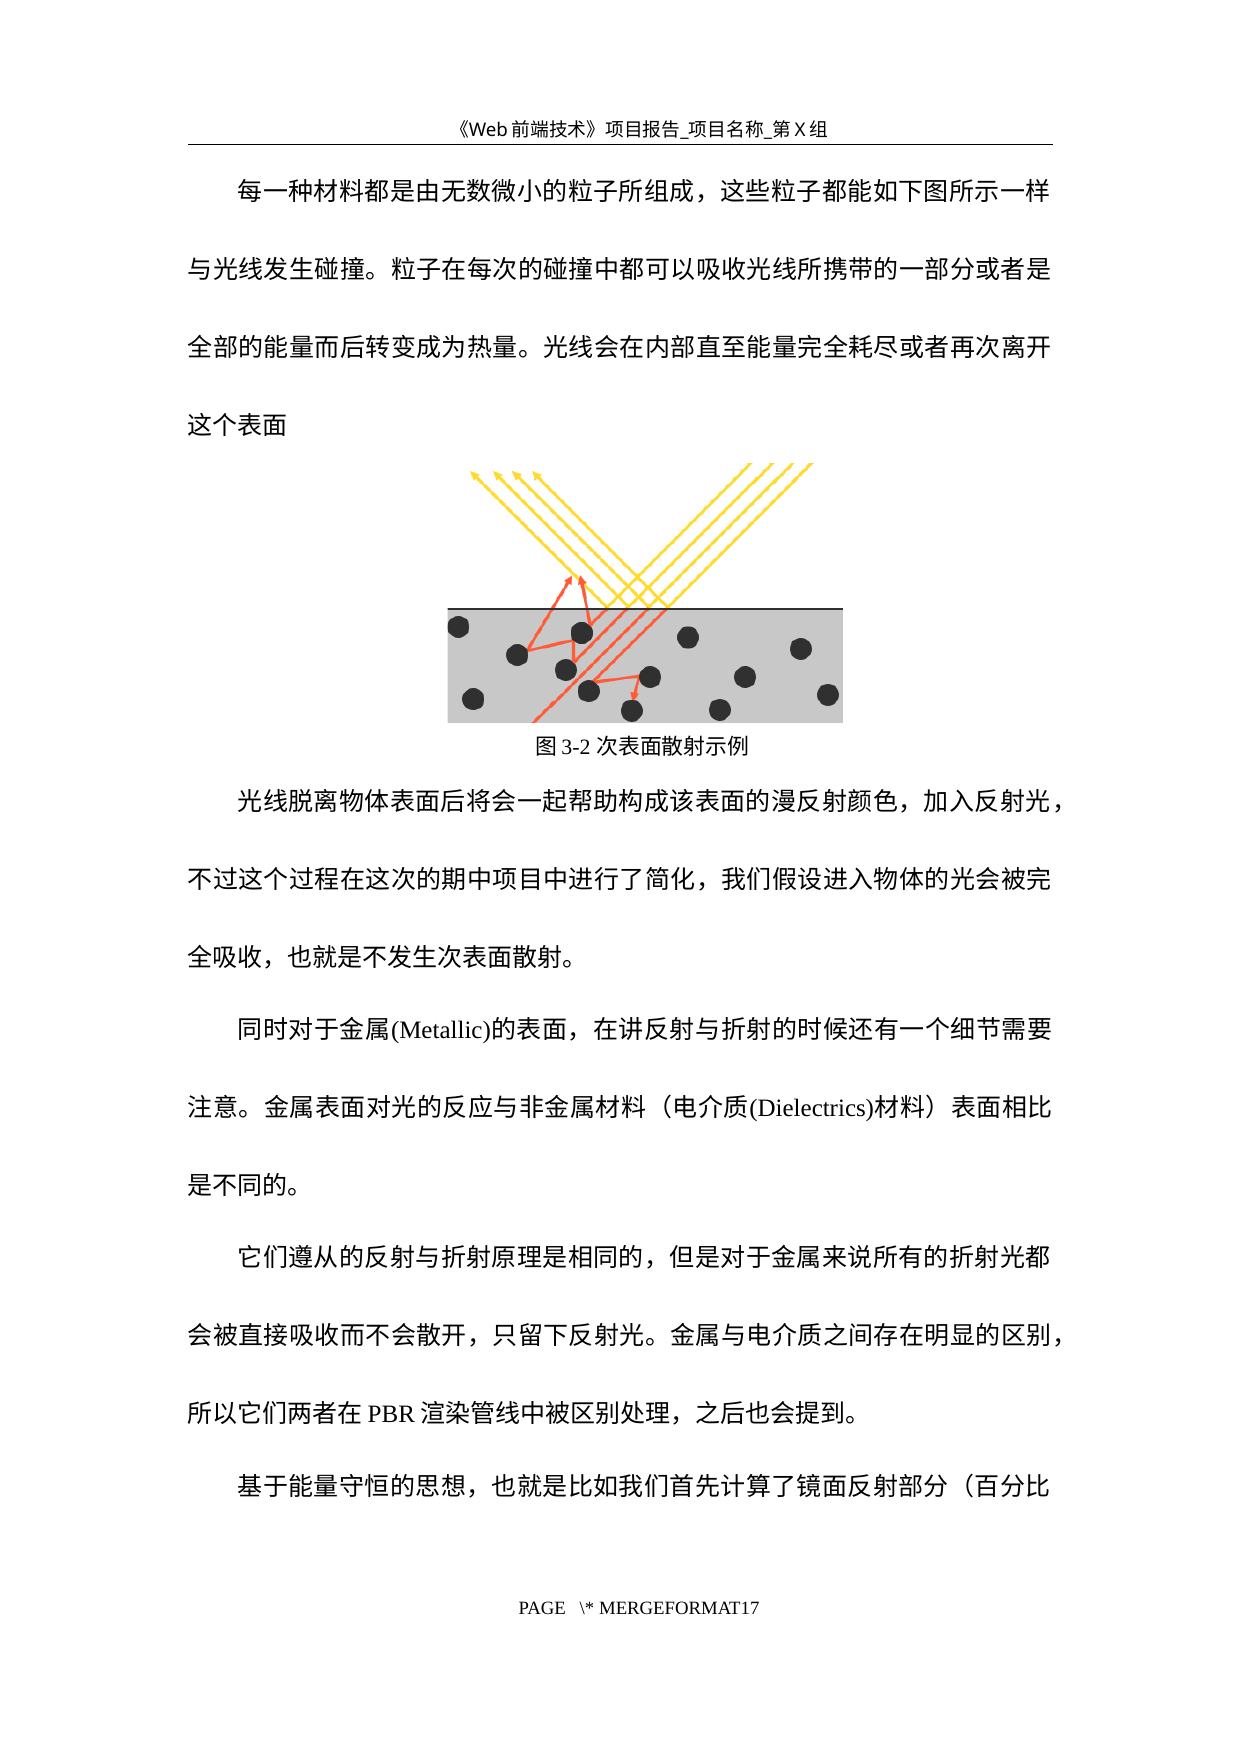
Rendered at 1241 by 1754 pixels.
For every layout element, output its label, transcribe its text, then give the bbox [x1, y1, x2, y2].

picture [447, 463, 843, 723]
text 同时对于金属(Metallic)的表面，在讲反射与折射的时候还有一个细节需要注意。金属表面对光的反应与非金属材料（电介质(Dielectrics)材料）表面相比是不同的。 [187, 996, 1053, 1216]
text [187, 1452, 1053, 1517]
text 光线脱离物体表面后将会一起帮助构成该表面的漫反射颜色，加入反射光，不过这个过程在这次的期中项目中进行了简化，我们假设进入物体的光会被完全吸收，也就是不发生次表面散射。 [187, 767, 1053, 988]
text 每一种材料都是由无数微小的粒子所组成，这些粒子都能如下图所示一样与光线发生碰撞。粒子在每次的碰撞中都可以吸收光线所携带的一部分或者是全部的能量而后转变成为热量。光线会在内部直至能量完全耗尽或者再次离开这个表面 [187, 157, 1053, 456]
text 它们遵从的反射与折射原理是相同的，但是对于金属来说所有的折射光都会被直接吸收而不会散开，只留下反射光。金属与电介质之间存在明显的区别，所以它们两者在PBR渲染管线中被区别处理，之后也会提到。 [187, 1223, 1053, 1444]
text 图3-2 次表面散射示例 [187, 729, 1053, 761]
